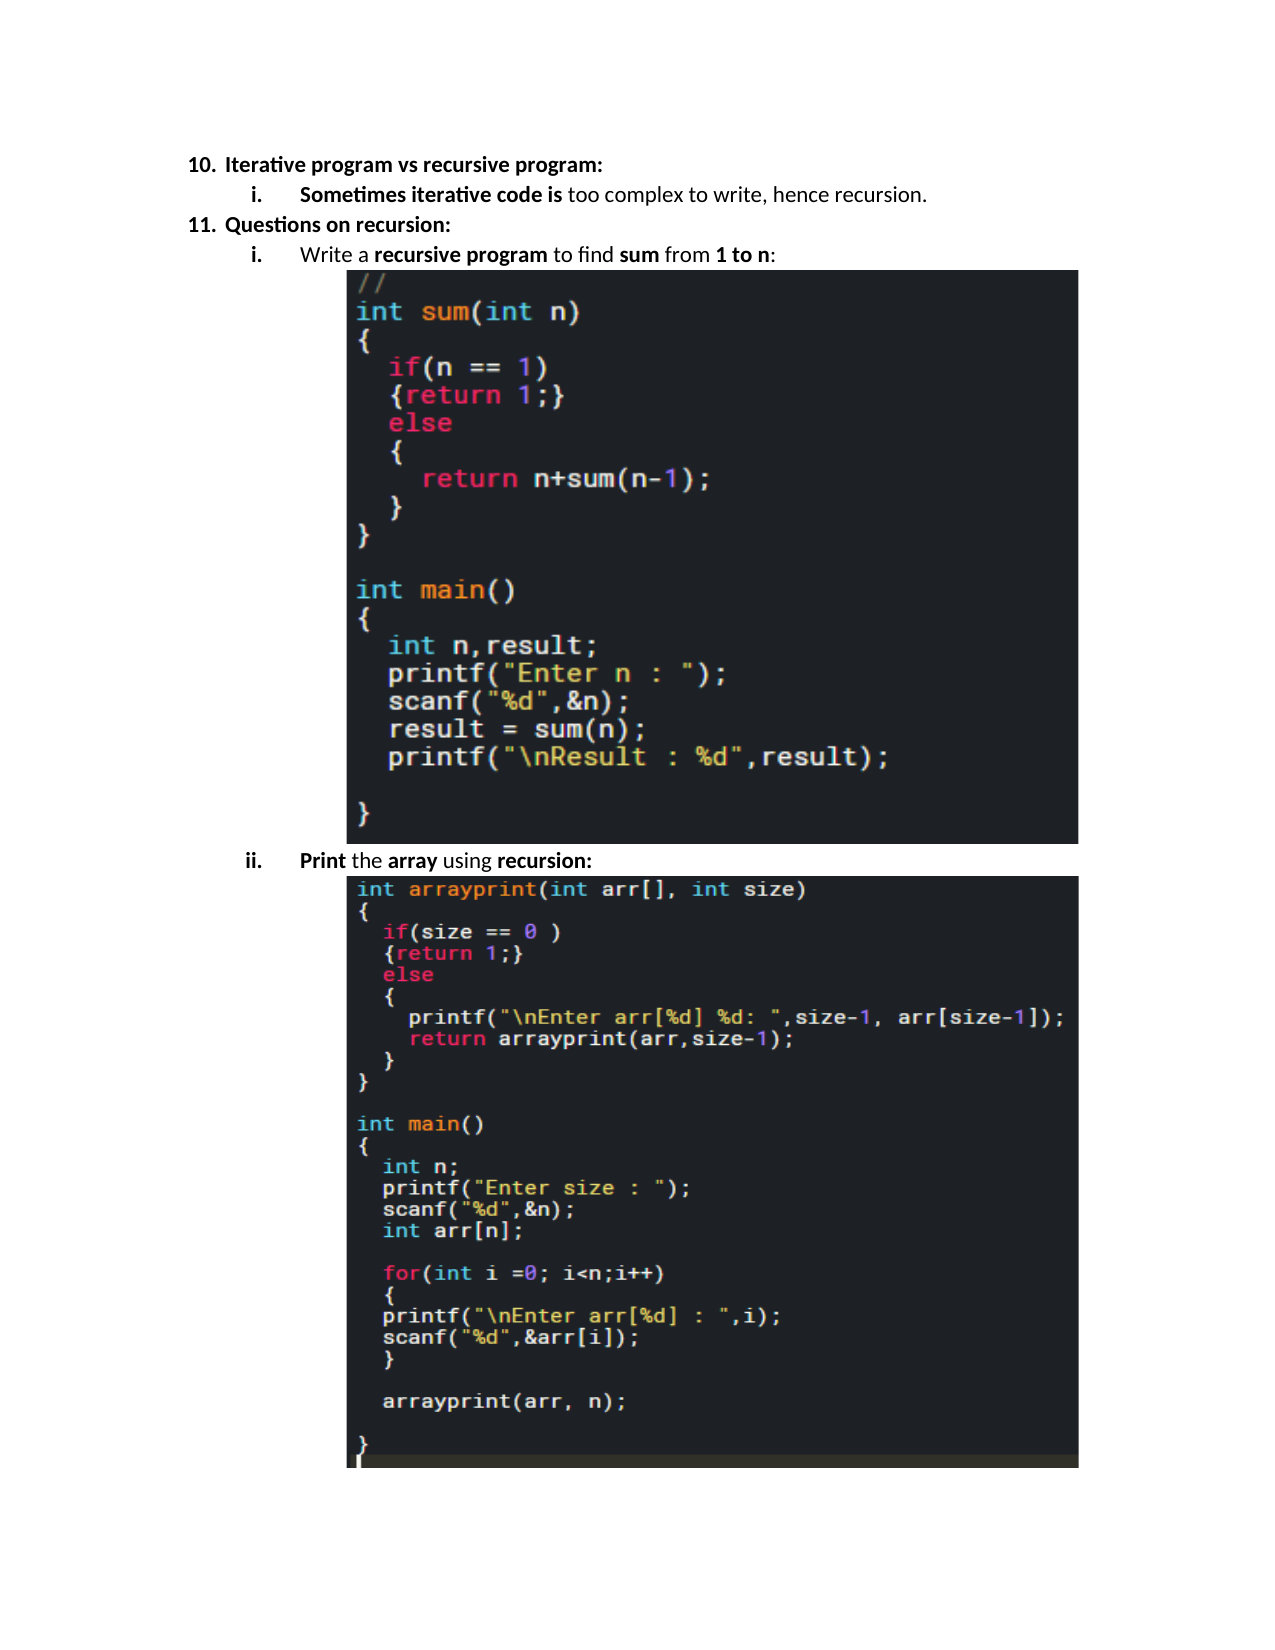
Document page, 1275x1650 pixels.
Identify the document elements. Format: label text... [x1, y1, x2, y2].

list Print the array using recursion: [262, 846, 1125, 874]
list Sometimes iterative code is too complex to write, hence recursion. [262, 180, 1125, 208]
list Iterative program vs recursive program: [187, 150, 1125, 178]
picture [346, 876, 1079, 1468]
list Write a recursive program to find sum from 1 to n: [262, 241, 1125, 269]
picture [346, 270, 1079, 844]
list Questions on recursion: [187, 210, 1125, 238]
